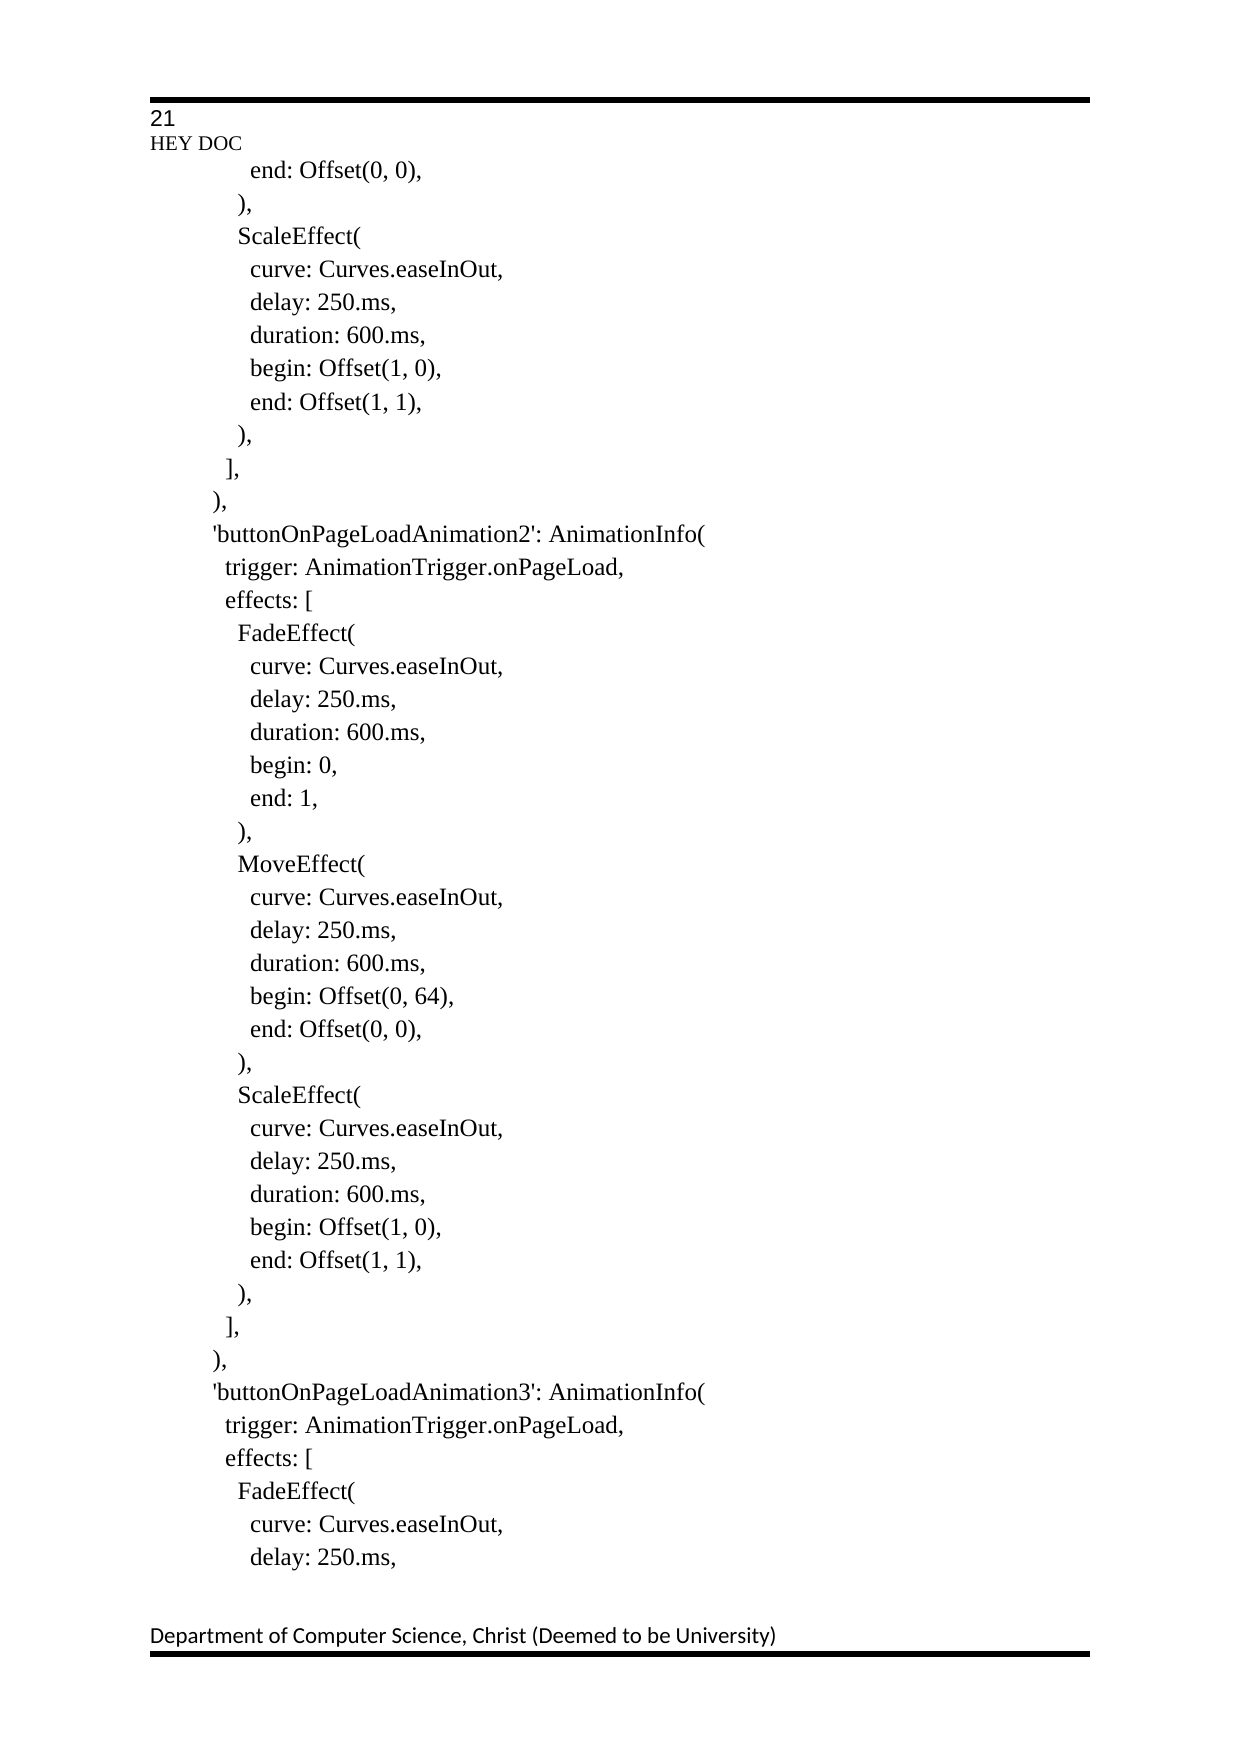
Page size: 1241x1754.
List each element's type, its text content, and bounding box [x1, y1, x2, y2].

list begin: Offset(0, 64), [187, 981, 1090, 1010]
list FadeEffect( [187, 618, 1090, 646]
list ScaleEffect( [187, 1080, 1090, 1109]
list delay: 250.ms, [187, 287, 1090, 316]
list curve: Curves.easeInOut, [187, 254, 1090, 283]
list delay: 250.ms, [187, 684, 1090, 712]
list ], [187, 1311, 1090, 1340]
list begin: 0, [187, 750, 1090, 778]
list end: Offset(0, 0), [187, 155, 1090, 184]
list ), [187, 1278, 1090, 1307]
list MoveEffect( [187, 849, 1090, 878]
list 'buttonOnPageLoadAnimation3': AnimationInfo( [187, 1377, 1090, 1406]
list curve: Curves.easeInOut, [187, 882, 1090, 911]
list duration: 600.ms, [187, 948, 1090, 977]
list curve: Curves.easeInOut, [187, 1113, 1090, 1142]
list end: Offset(0, 0), [187, 1014, 1090, 1043]
list trigger: AnimationTrigger.onPageLoad, [187, 552, 1090, 580]
list ), [187, 188, 1090, 217]
list ), [187, 486, 1090, 514]
list ], [187, 453, 1090, 481]
list ), [187, 419, 1090, 448]
list begin: Offset(1, 0), [187, 353, 1090, 382]
list end: 1, [187, 783, 1090, 812]
list delay: 250.ms, [187, 1542, 1090, 1571]
list ), [187, 1047, 1090, 1076]
list ), [187, 1344, 1090, 1373]
list begin: Offset(1, 0), [187, 1212, 1090, 1241]
list trigger: AnimationTrigger.onPageLoad, [187, 1410, 1090, 1439]
list effects: [ [187, 1443, 1090, 1472]
list end: Offset(1, 1), [187, 387, 1090, 415]
list FadeEffect( [187, 1476, 1090, 1505]
list curve: Curves.easeInOut, [187, 651, 1090, 679]
list duration: 600.ms, [187, 321, 1090, 349]
list end: Offset(1, 1), [187, 1245, 1090, 1274]
list ), [187, 816, 1090, 844]
list delay: 250.ms, [187, 915, 1090, 944]
list effects: [ [187, 585, 1090, 613]
list duration: 600.ms, [187, 1179, 1090, 1208]
list 'buttonOnPageLoadAnimation2': AnimationInfo( [187, 519, 1090, 547]
list delay: 250.ms, [187, 1146, 1090, 1175]
list curve: Curves.easeInOut, [187, 1509, 1090, 1538]
list duration: 600.ms, [187, 717, 1090, 746]
list ScaleEffect( [187, 221, 1090, 250]
